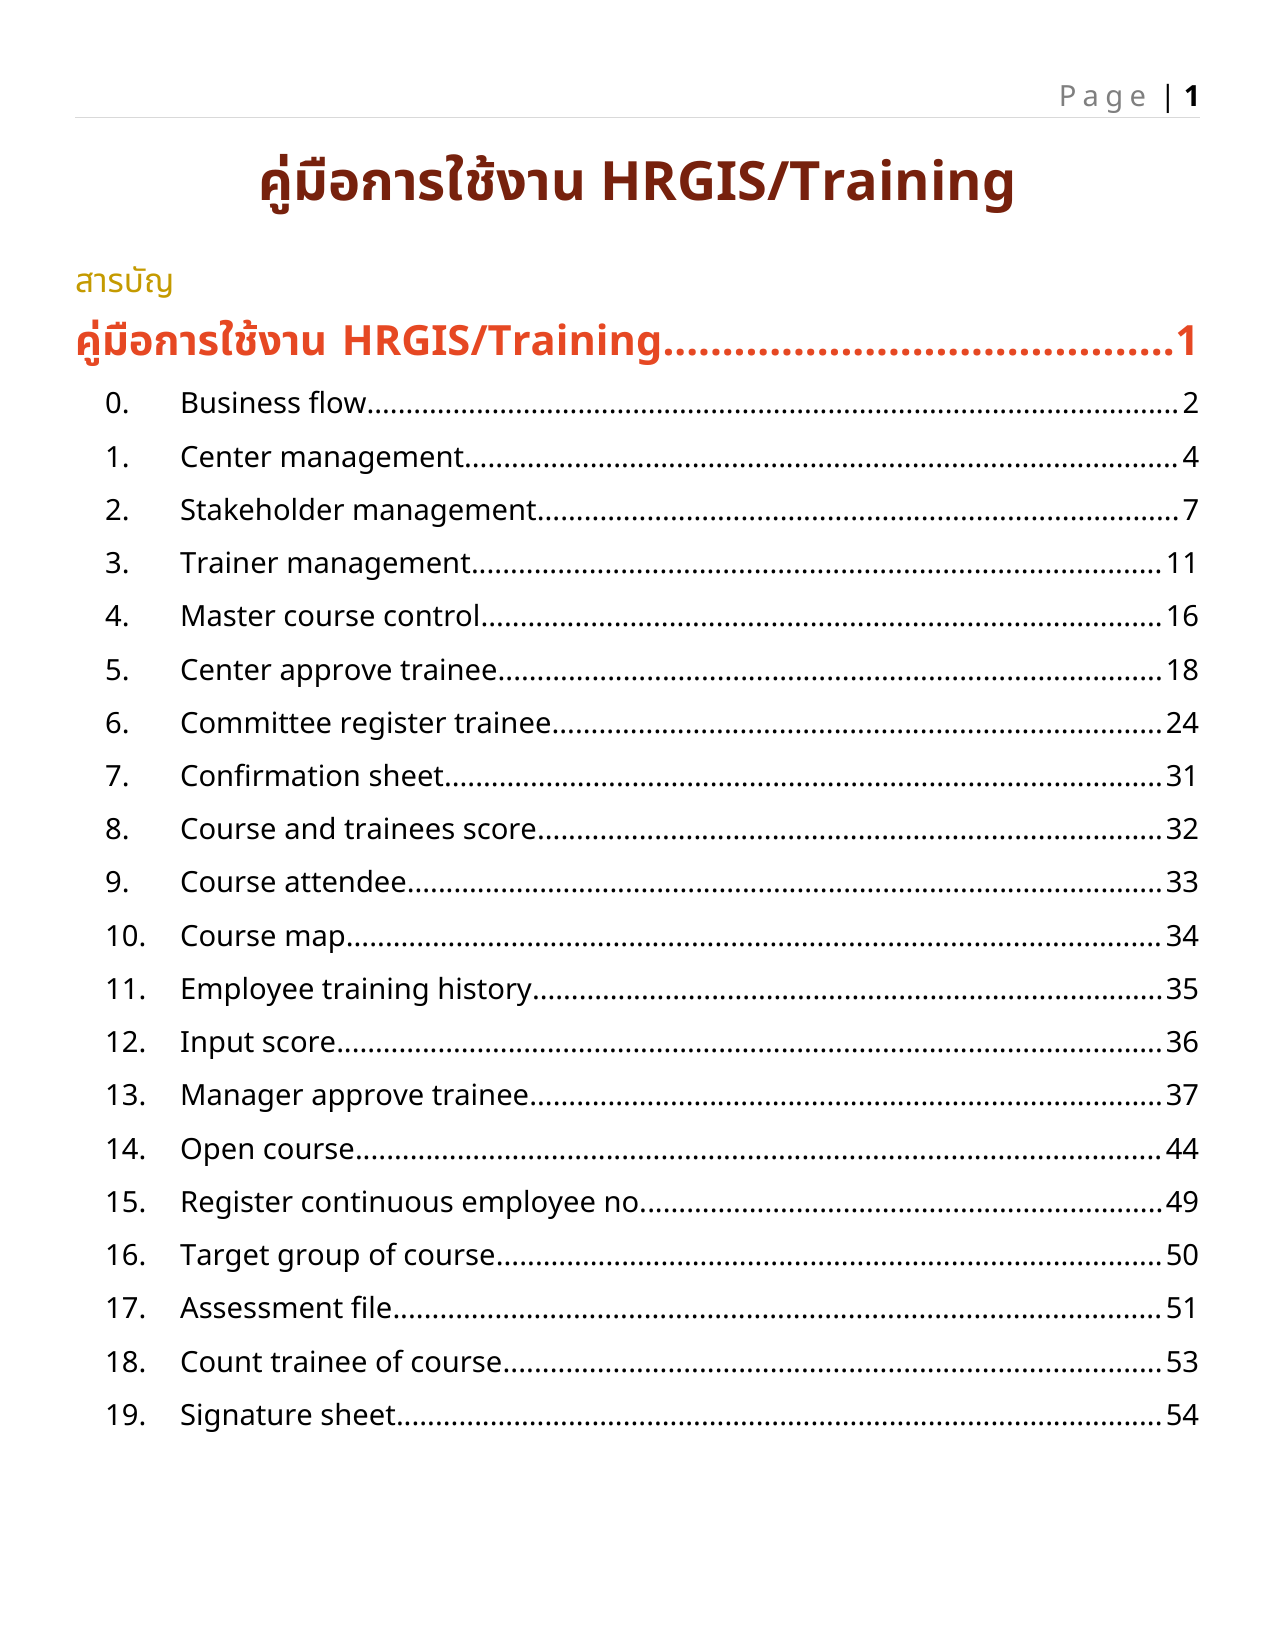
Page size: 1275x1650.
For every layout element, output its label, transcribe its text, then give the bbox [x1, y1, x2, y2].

subtitle คู่มือการใช้งาน HRGIS/Training [75, 143, 1200, 225]
